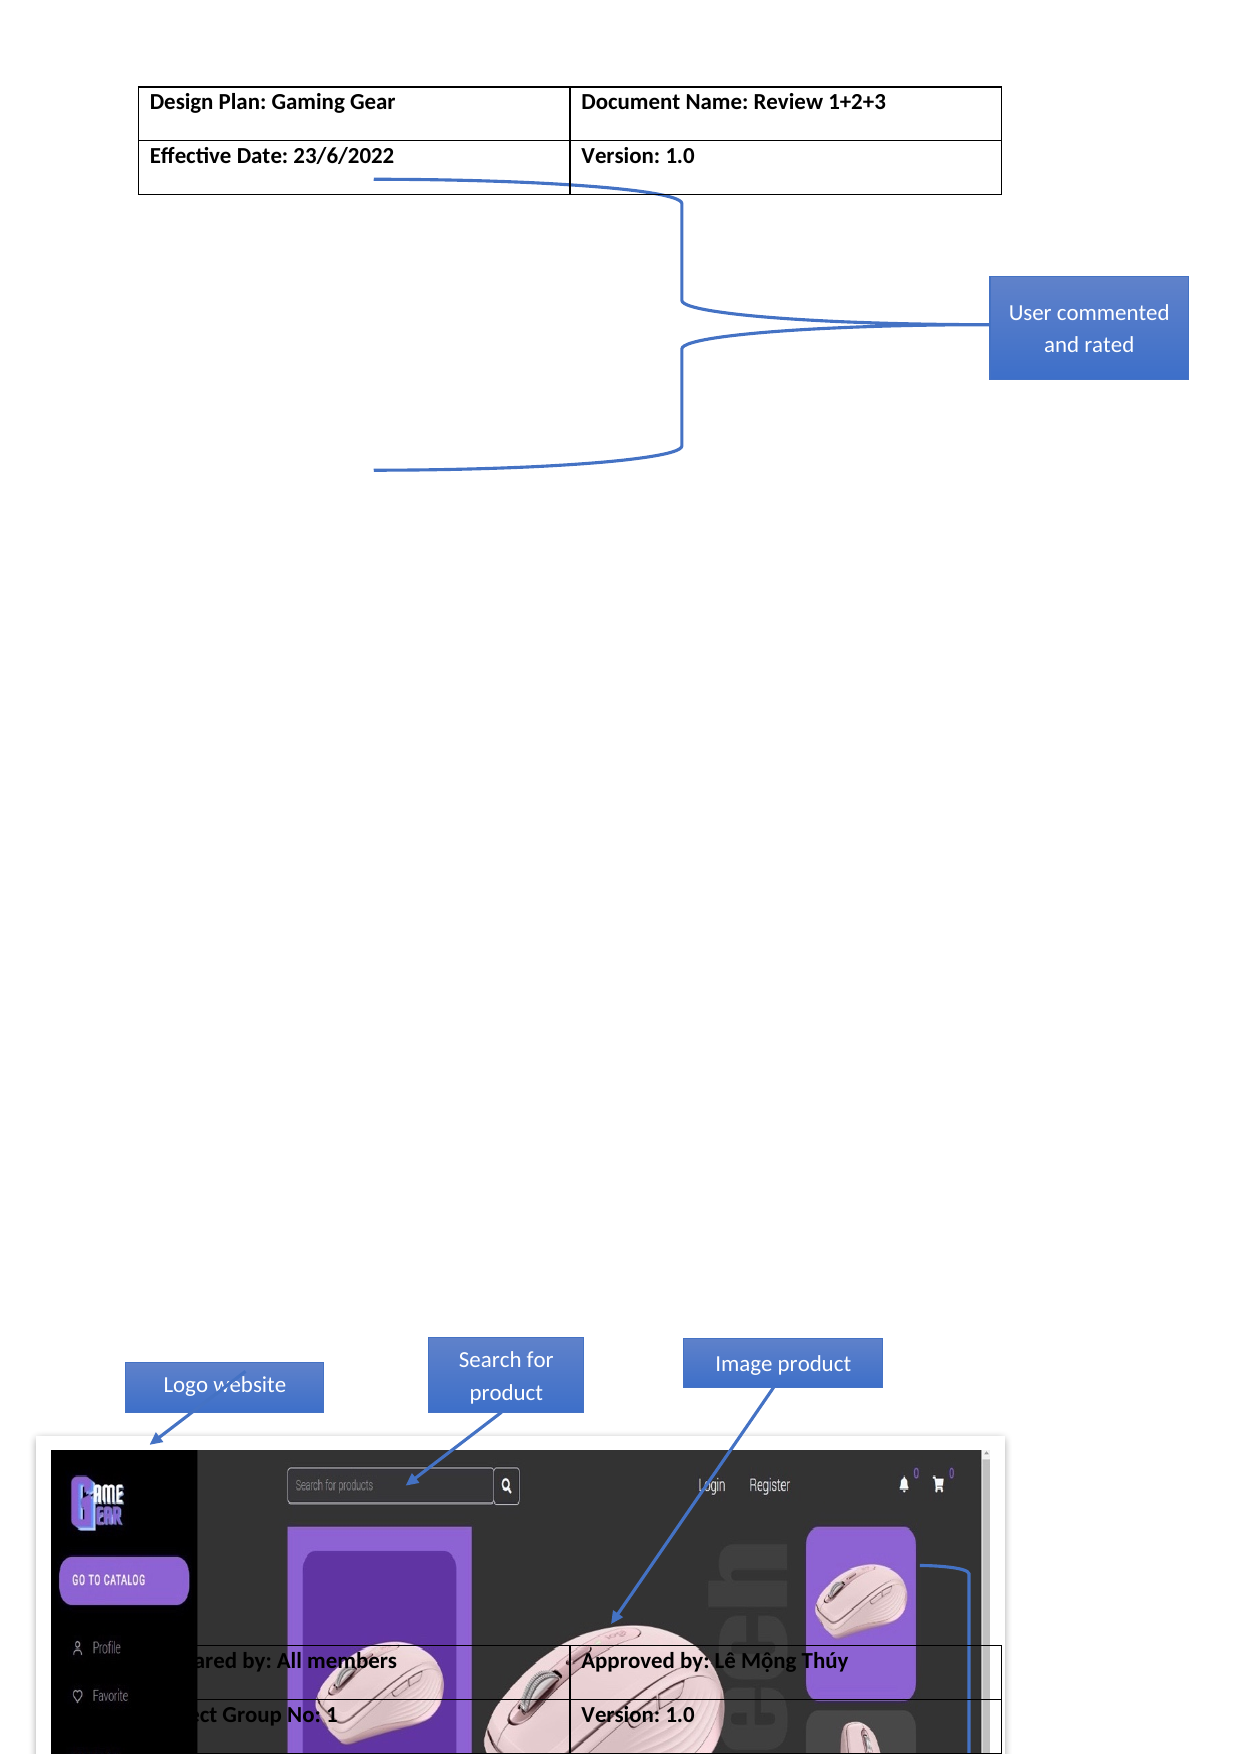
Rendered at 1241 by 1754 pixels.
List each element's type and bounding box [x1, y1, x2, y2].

picture [971, 1646, 990, 1699]
picture [571, 1646, 967, 1699]
picture [971, 1700, 990, 1753]
picture [51, 1450, 990, 1754]
picture [571, 1700, 967, 1753]
picture [139, 1700, 569, 1753]
picture [139, 1646, 569, 1699]
